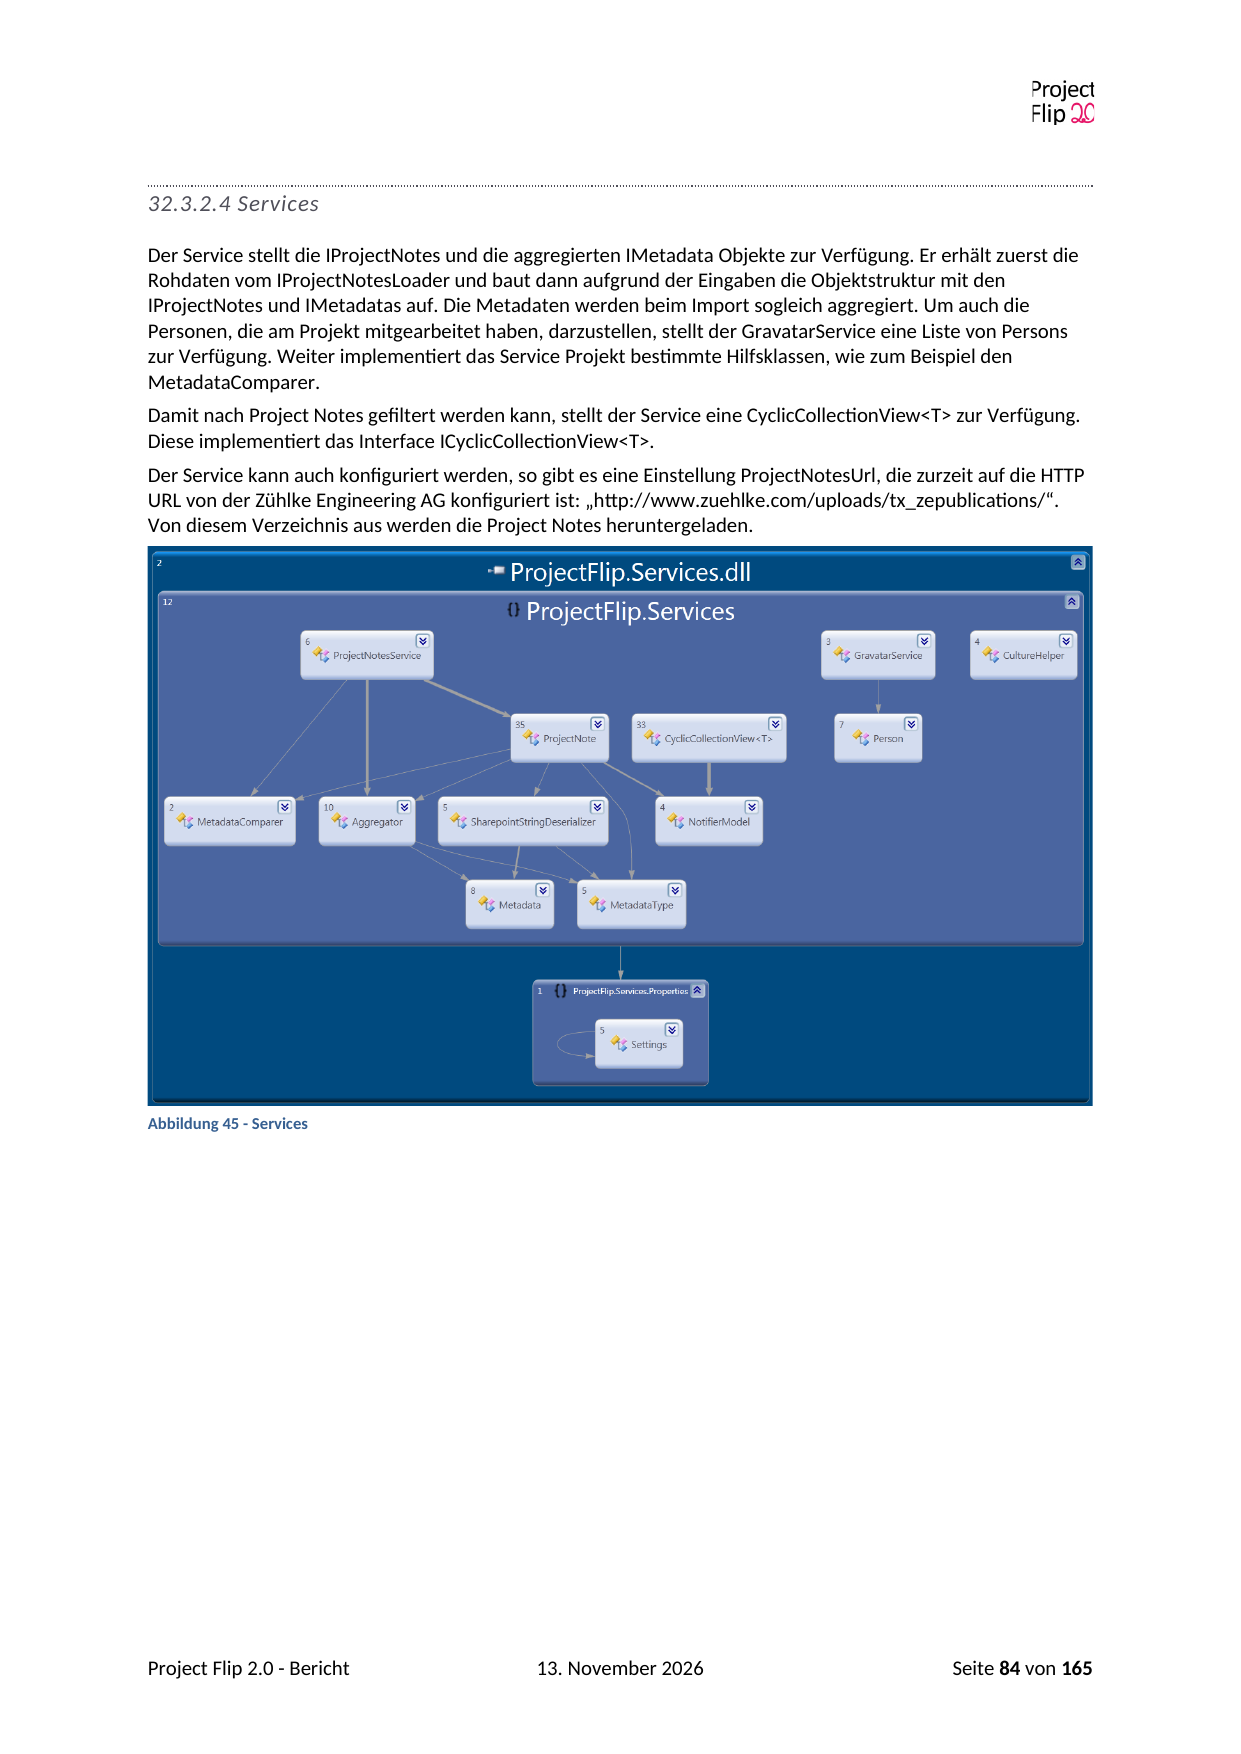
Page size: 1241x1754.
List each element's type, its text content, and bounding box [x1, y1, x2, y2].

picture [147, 546, 1093, 1106]
picture [1081, 79, 1097, 124]
text Der Service kann auch konfiguriert werden, so gibt es eine Einstellung ProjectNotesUrl, die zurzeit auf die HTTP URL von der Zühlke Engineering AG konfiguriert ist: „http://www.zuehlke.com/uploads/tx_zepublications/“. Von diesem Verzeichnis aus werden die Project Notes heruntergeladen. [148, 462, 1093, 538]
text Der Service stellt die IProjectNotes und die aggregierten IMetadata Objekte zur Verfügung. Er erhält zuerst die Rohdaten vom IProjectNotesLoader und baut dann aufgrund der Eingaben die Objektstruktur mit den IProjectNotes und IMetadatas auf. Die Metadaten werden beim Import sogleich aggregiert. Um auch die Personen, die am Projekt mitgearbeitet haben, darzustellen, stellt der GravatarService eine Liste von Persons zur Verfügung. Weiter implementiert das Service Projekt bestimmte Hilfsklassen, wie zum Beispiel den MetadataComparer. [148, 242, 1093, 394]
subtitle Services [148, 185, 1093, 217]
text Damit nach Project Notes gefiltert werden kann, stellt der Service eine CyclicCollectionView<T> zur Verfügung. Diese implementiert das Interface ICyclicCollectionView<T>. [148, 403, 1093, 453]
